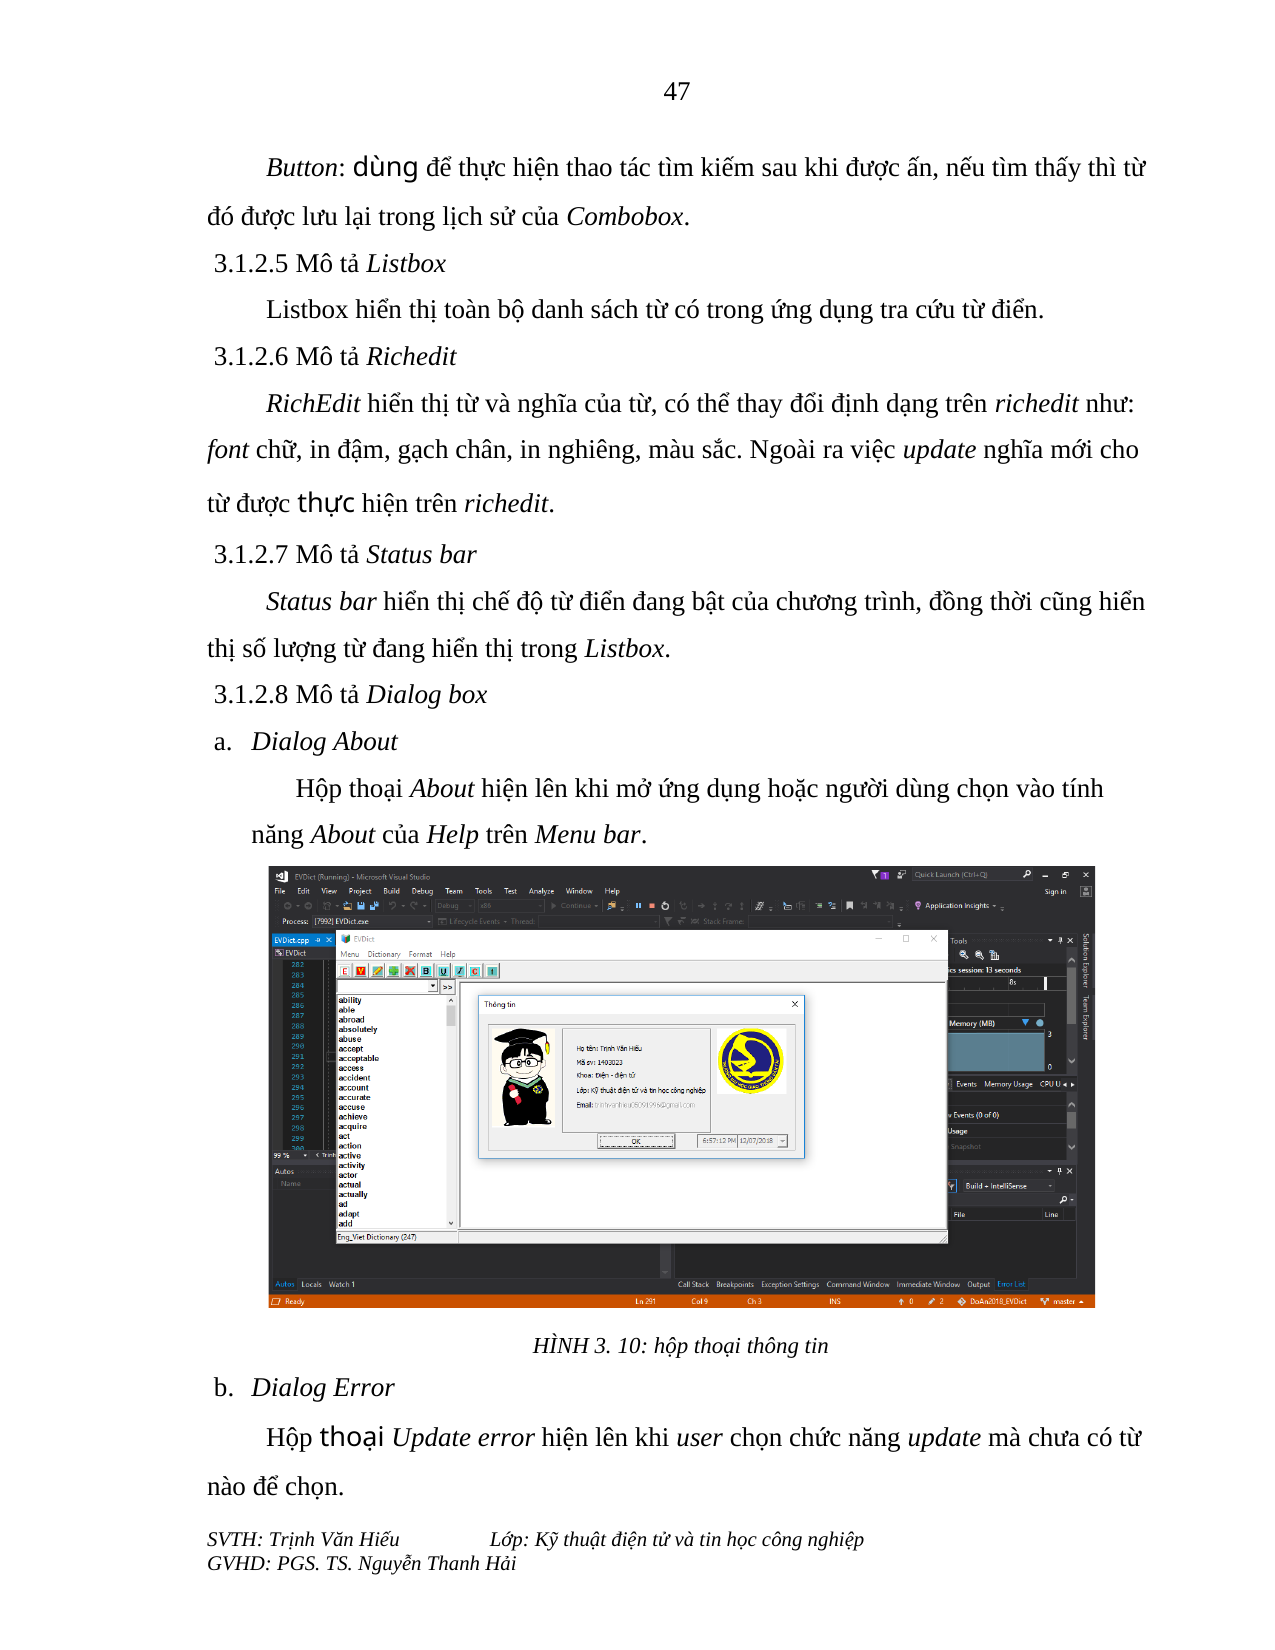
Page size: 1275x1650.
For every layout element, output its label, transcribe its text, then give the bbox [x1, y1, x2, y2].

list Button: dùng để thực hiện thao tác tìm kiếm sau khi được ấn, nếu tìm thấy thì từ đó được lưu lại trong lịch sử của Combobox. [207, 148, 1157, 231]
list Mô tả Dialog box [214, 678, 1157, 709]
list Listbox hiển thị toàn bộ danh sách từ có trong ứng dụng tra cứu từ điển. [207, 293, 1157, 324]
list Status bar hiển thị chế độ từ điển đang bật của chương trình, đồng thời cũng hiển thị số lượng từ đang hiển thị trong Listbox. [207, 585, 1157, 663]
list Hộp thoại Update error hiện lên khi user chọn chức năng update mà chưa có từ nào để chọn. [207, 1418, 1157, 1501]
text HÌNH 3. 10: hộp thoại thông tin [207, 1332, 1157, 1358]
list Mô tả Status bar [214, 538, 1157, 569]
list Mô tả Listbox [214, 247, 1157, 278]
list Mô tả Richedit [214, 340, 1157, 371]
picture [268, 866, 1096, 1308]
list Dialog About [214, 725, 1157, 756]
list RichEdit hiển thị từ và nghĩa của từ, có thể thay đổi định dạng trên richedit như: font chữ, in đậm, gạch chân, in nghiêng, màu sắc. Ngoài ra việc update nghĩa mới cho từ được thực hiện trên richedit. [207, 387, 1157, 520]
list Hộp thoại About hiện lên khi mở ứng dụng hoặc người dùng chọn vào tính năng About của Help trên Menu bar. [251, 772, 1157, 849]
list Dialog Error [214, 1371, 1157, 1402]
